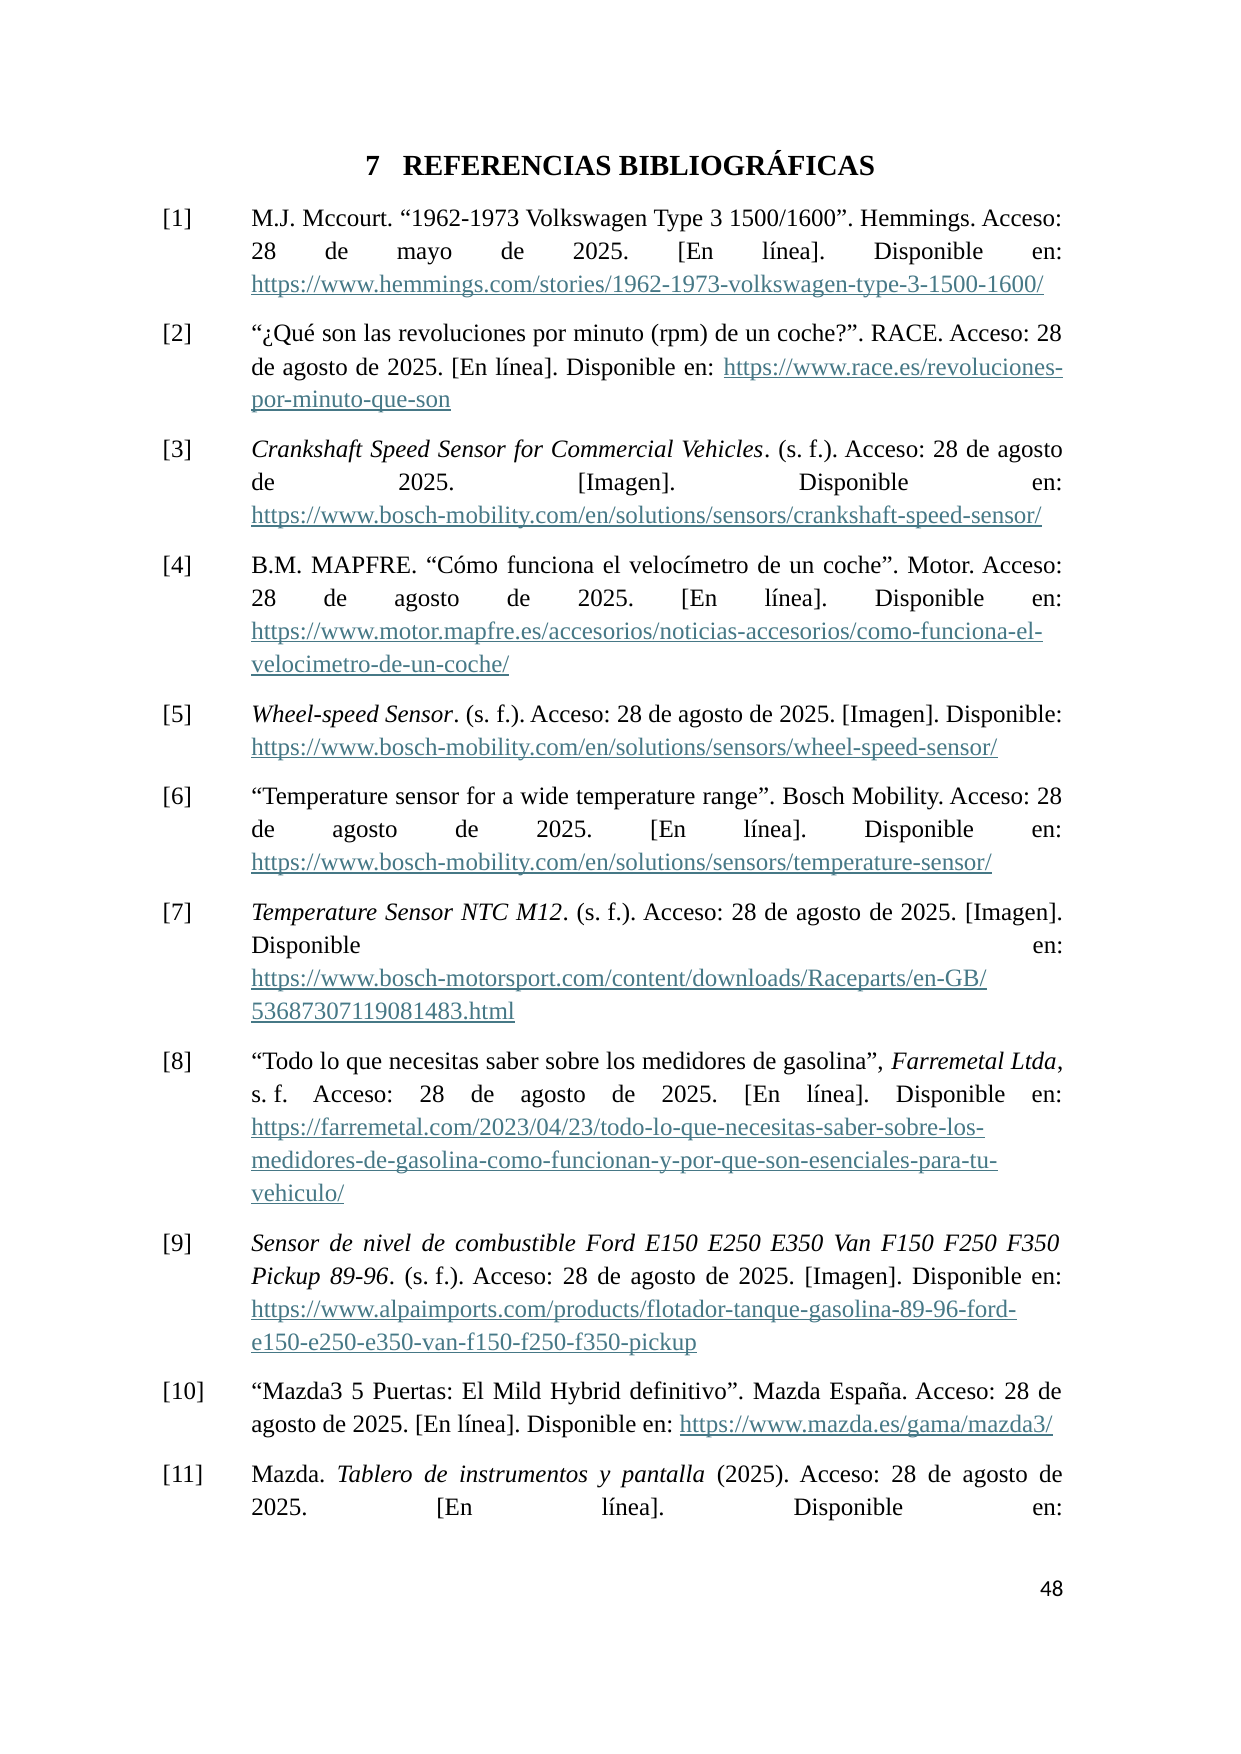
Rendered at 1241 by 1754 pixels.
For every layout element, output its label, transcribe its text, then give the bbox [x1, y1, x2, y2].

text [2] “¿Qué son las revoluciones por minuto (rpm) de un coche?”. RACE. Acceso: 28 de agosto de 2025. [En línea]. Disponible en: https://www.race.es/revoluciones-por-minuto-que-son [162, 318, 1063, 413]
text [6] “Temperature sensor for a wide temperature range”. Bosch Mobility. Acceso: 28 de agosto de 2025. [En línea]. Disponible en: https://www.bosch-mobility.com/en/solutions/sensors/temperature-sensor/ [162, 781, 1063, 876]
text [7] Temperature Sensor NTC M12. (s. f.). Acceso: 28 de agosto de 2025. [Imagen]. Disponible en: https://www.bosch-motorsport.com/content/downloads/Raceparts/en-GB/53687307119081483.html [162, 897, 1063, 1025]
text [4] B.M. MAPFRE. “Cómo funciona el velocímetro de un coche”. Motor. Acceso: 28 de agosto de 2025. [En línea]. Disponible en: https://www.motor.mapfre.es/accesorios/noticias-accesorios/como-funciona-el-velocimetro-de-un-coche/ [162, 550, 1063, 678]
text [9] Sensor de nivel de combustible Ford E150 E250 E350 Van F150 F250 F350 Pickup 89-96. (s. f.). Acceso: 28 de agosto de 2025. [Imagen]. Disponible en: https://www.alpaimports.com/products/flotador-tanque-gasolina-89-96-ford-e150-e250-e350-van-f150-f250-f350-pickup [162, 1228, 1063, 1356]
text [3] Crankshaft Speed Sensor for Commercial Vehicles. (s. f.). Acceso: 28 de agosto de 2025. [Imagen]. Disponible en: https://www.bosch-mobility.com/en/solutions/sensors/crankshaft-speed-sensor/ [162, 434, 1063, 529]
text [162, 1459, 1063, 1521]
text [10] “Mazda3 5 Puertas: El Mild Hybrid definitivo”. Mazda España. Acceso: 28 de agosto de 2025. [En línea]. Disponible en: https://www.mazda.es/gama/mazda3/ [162, 1376, 1063, 1438]
text [8] “Todo lo que necesitas saber sobre los medidores de gasolina”, Farremetal Ltda, s. f. Acceso: 28 de agosto de 2025. [En línea]. Disponible en: https://farremetal.com/2023/04/23/todo-lo-que-necesitas-saber-sobre-los-medidores-de-gasolina-como-funcionan-y-por-que-son-esenciales-para-tu-vehiculo/ [162, 1046, 1063, 1207]
text [1] M.J. Mccourt. “1962-1973 Volkswagen Type 3 1500/1600”. Hemmings. Acceso: 28 de mayo de 2025. [En línea]. Disponible en: https://www.hemmings.com/stories/1962-1973-volkswagen-type-3-1500-1600/ [162, 203, 1063, 298]
text [5] Wheel-speed Sensor. (s. f.). Acceso: 28 de agosto de 2025. [Imagen]. Disponible: https://www.bosch-mobility.com/en/solutions/sensors/wheel-speed-sensor/ [162, 699, 1063, 761]
subtitle REFERENCIAS BIBLIOGRÁFICAS [177, 148, 1063, 181]
